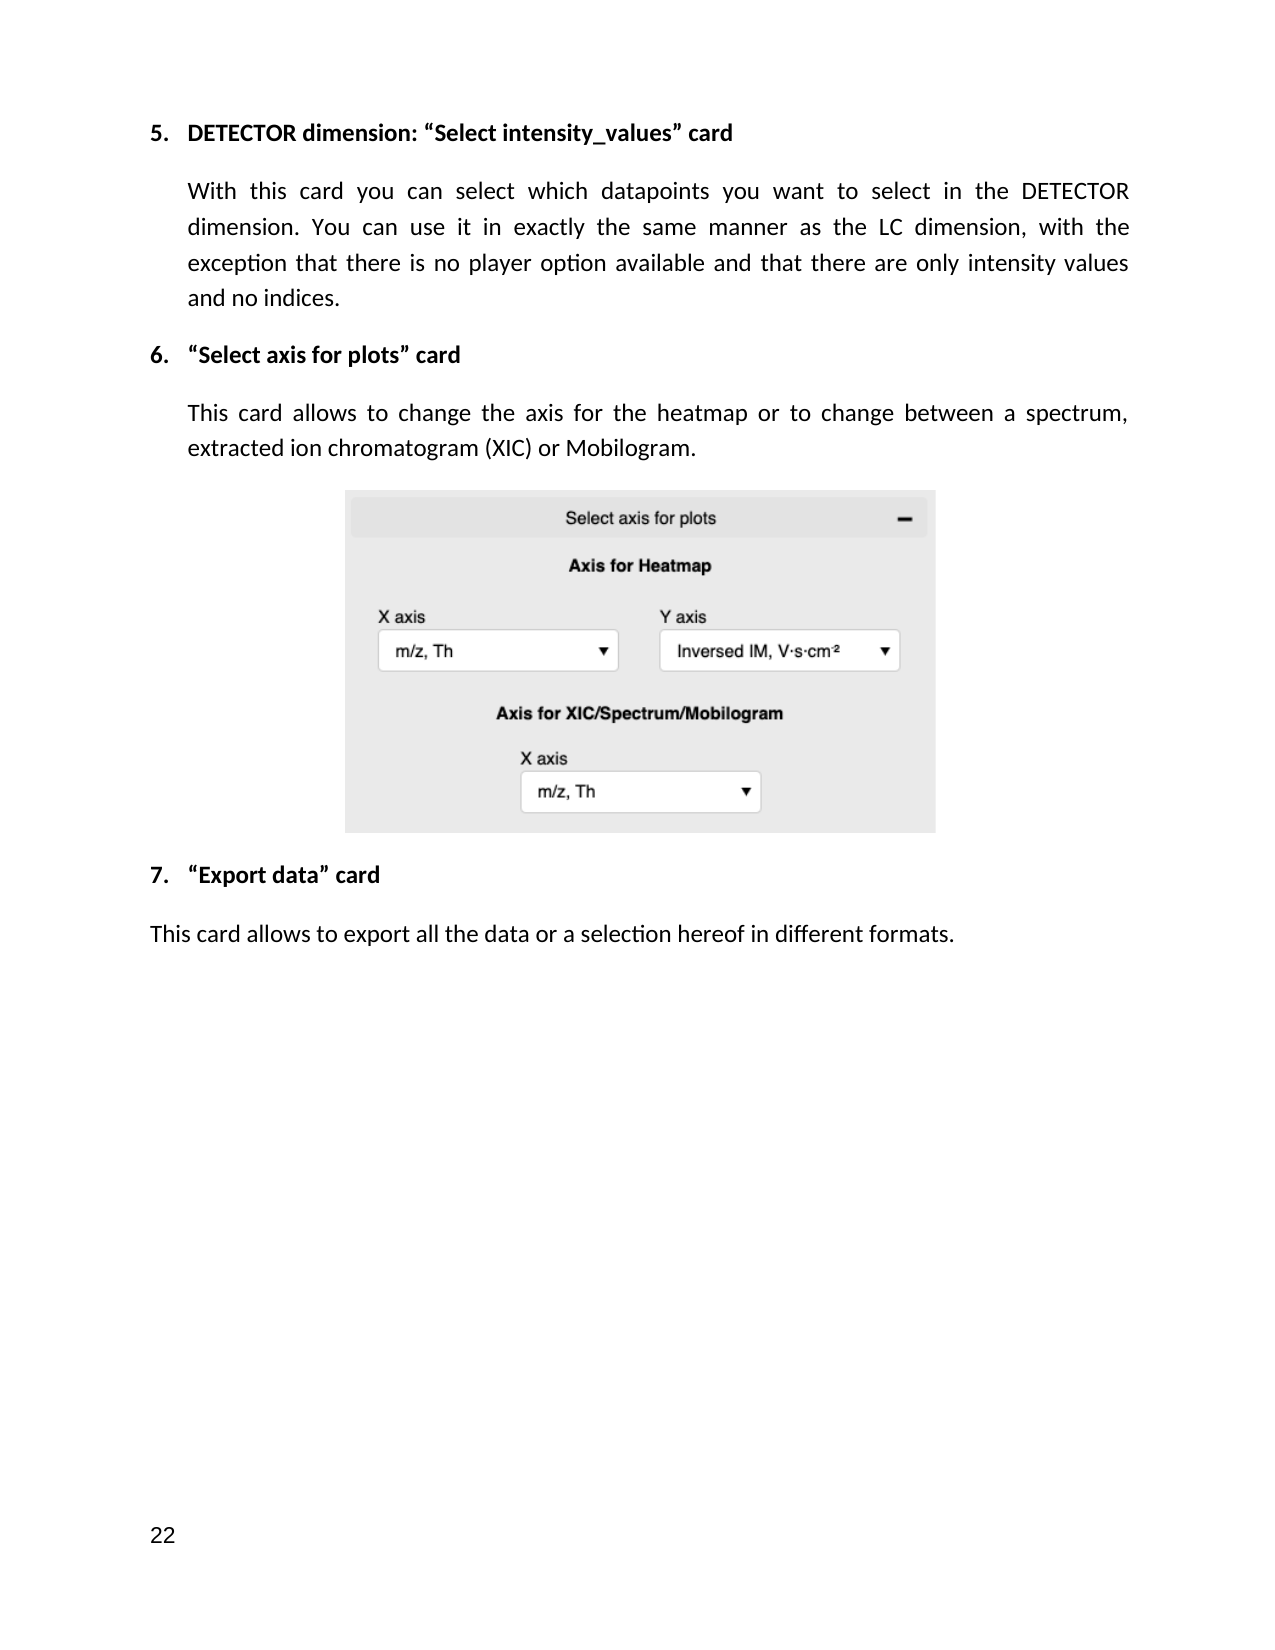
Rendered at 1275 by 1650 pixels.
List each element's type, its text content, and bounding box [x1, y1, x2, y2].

list DETECTOR dimension: “Select intensity_values” card [150, 117, 1131, 148]
picture [345, 490, 936, 833]
list “Export data” card [150, 859, 1131, 890]
list With this card you can select which datapoints you want to select in the DETECTOR dimension. You can use it in exactly the same manner as the LC dimension, with the exception that there is no player option available and that there are only intensity values and no indices. [187, 175, 1131, 313]
list “Select axis for plots” card [150, 339, 1131, 369]
text This card allows to export all the data or a selection hereof in different formats. [150, 918, 1131, 948]
text This card allows to change the axis for the heatmap or to change between a spectrum, extracted ion chromatogram (XIC) or Mobilogram. [187, 397, 1131, 463]
